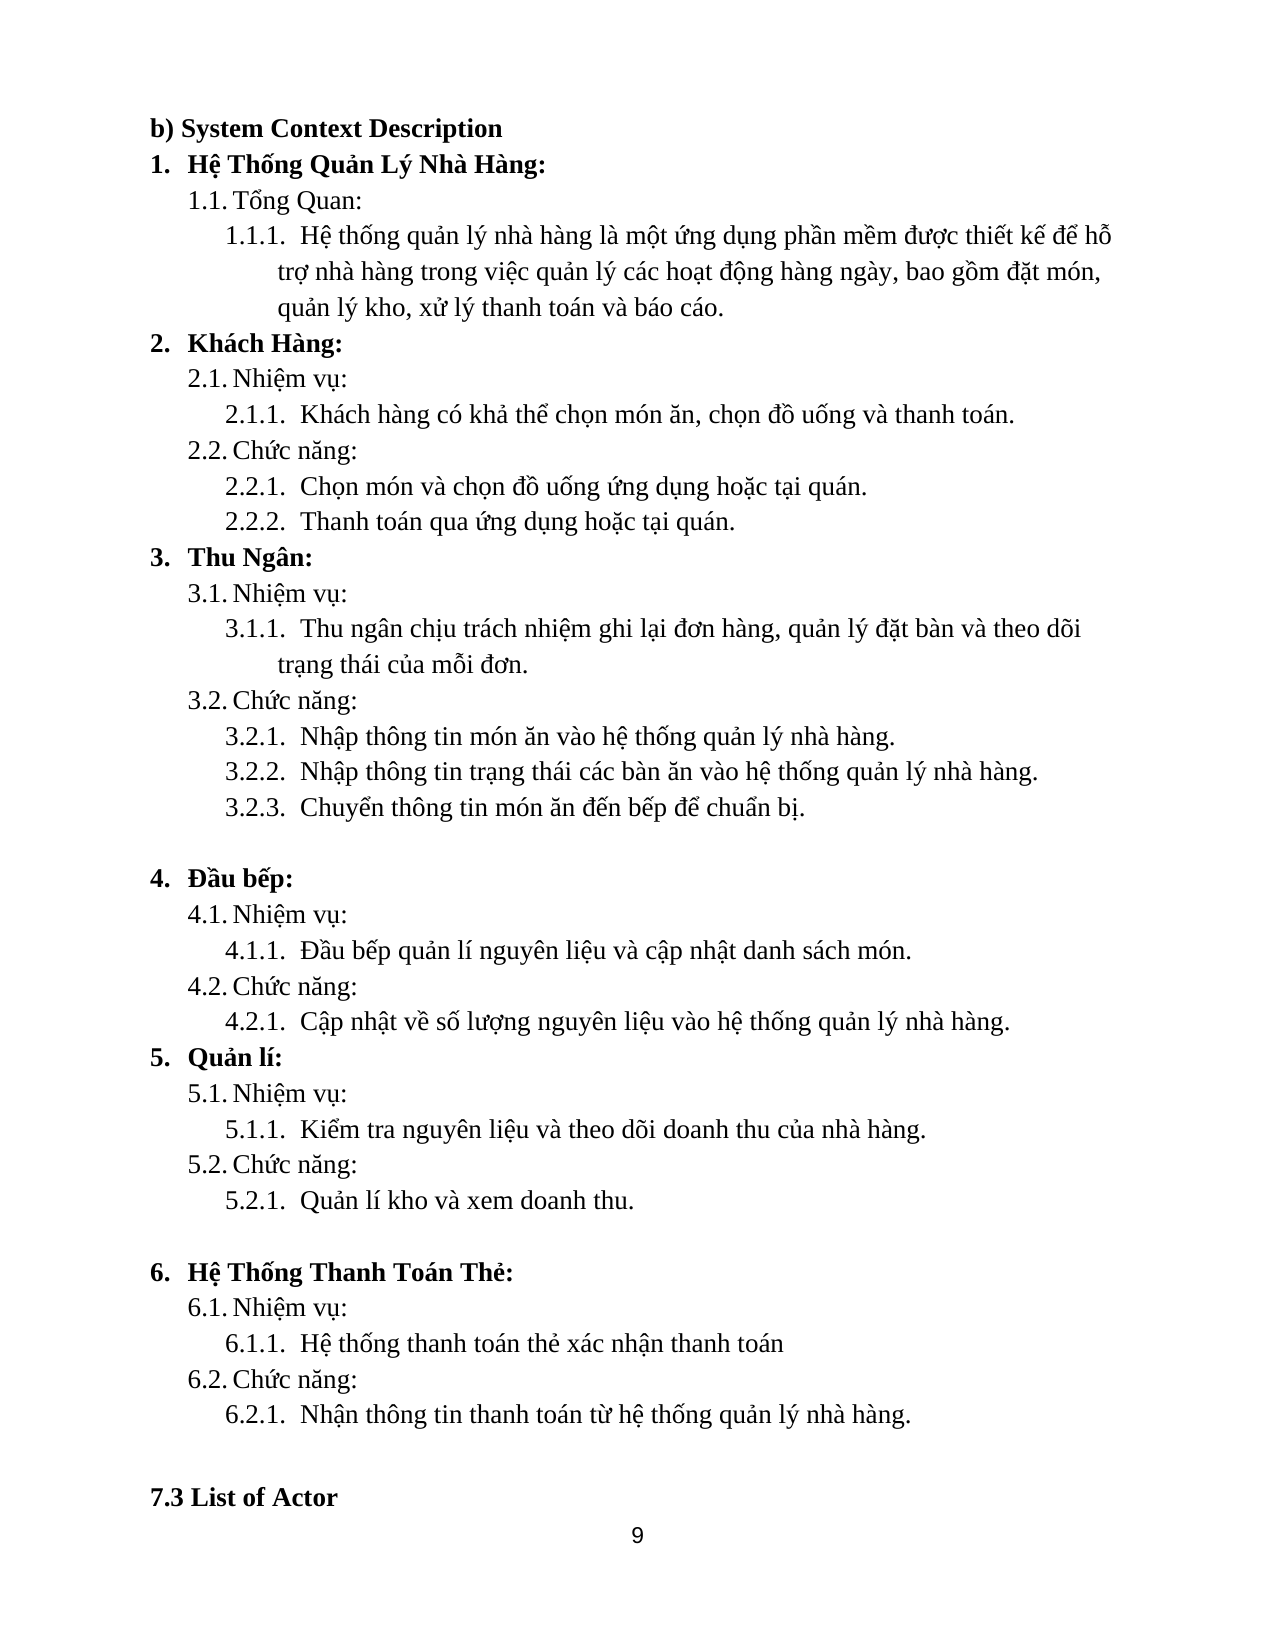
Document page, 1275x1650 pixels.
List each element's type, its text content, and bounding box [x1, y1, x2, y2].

list Hệ Thống Quản Lý Nhà Hàng: [150, 148, 1125, 179]
list Nhiệm vụ: [187, 1077, 1125, 1108]
list Khách hàng có khả thể chọn món ăn, chọn đồ uống và thanh toán. [225, 398, 1125, 429]
list Chức năng: [187, 1363, 1125, 1394]
list Nhập thông tin trạng thái các bàn ăn vào hệ thống quản lý nhà hàng. [225, 755, 1125, 787]
list Quản lí kho và xem doanh thu. [225, 1184, 1125, 1215]
list Tổng Quan: [187, 184, 1125, 215]
list Đầu bếp quản lí nguyên liệu và cập nhật danh sách món. [225, 934, 1125, 965]
list Thu Ngân: [150, 541, 1125, 572]
list Nhiệm vụ: [187, 898, 1125, 929]
list Hệ thống quản lý nhà hàng là một ứng dụng phần mềm được thiết kế để hỗ trợ nhà hàng trong việc quản lý các hoạt động hàng ngày, bao gồm đặt món, quản lý kho, xử lý thanh toán và báo cáo. [225, 219, 1125, 322]
list Đầu bếp: [150, 863, 1125, 894]
list Chức năng: [187, 1148, 1125, 1179]
list Nhiệm vụ: [187, 577, 1125, 608]
list Chức năng: [187, 970, 1125, 1001]
list Nhận thông tin thanh toán từ hệ thống quản lý nhà hàng. [225, 1398, 1125, 1430]
list Nhập thông tin món ăn vào hệ thống quản lý nhà hàng. [225, 720, 1125, 751]
list Quản lí: [150, 1041, 1125, 1072]
list Cập nhật về số lượng nguyên liệu vào hệ thống quản lý nhà hàng. [225, 1006, 1125, 1037]
list Nhiệm vụ: [187, 1291, 1125, 1322]
list Hệ thống thanh toán thẻ xác nhận thanh toán [225, 1327, 1125, 1358]
list Kiểm tra nguyên liệu và theo dõi doanh thu của nhà hàng. [225, 1113, 1125, 1144]
list Chọn món và chọn đồ uống ứng dụng hoặc tại quán. [225, 469, 1125, 501]
list Thanh toán qua ứng dụng hoặc tại quán. [225, 505, 1125, 536]
list Khách Hàng: [150, 327, 1125, 358]
list Hệ Thống Thanh Toán Thẻ: [150, 1256, 1125, 1287]
list Nhiệm vụ: [187, 362, 1125, 393]
list Thu ngân chịu trách nhiệm ghi lại đơn hàng, quản lý đặt bàn và theo dõi trạng thái của mỗi đơn. [225, 612, 1125, 679]
text 7.3 List of Actor [150, 1481, 1125, 1512]
list Chuyển thông tin món ăn đến bếp để chuẩn bị. [225, 791, 1125, 822]
text b) System Context Description [150, 112, 1125, 143]
list Chức năng: [187, 684, 1125, 715]
list Chức năng: [187, 434, 1125, 465]
